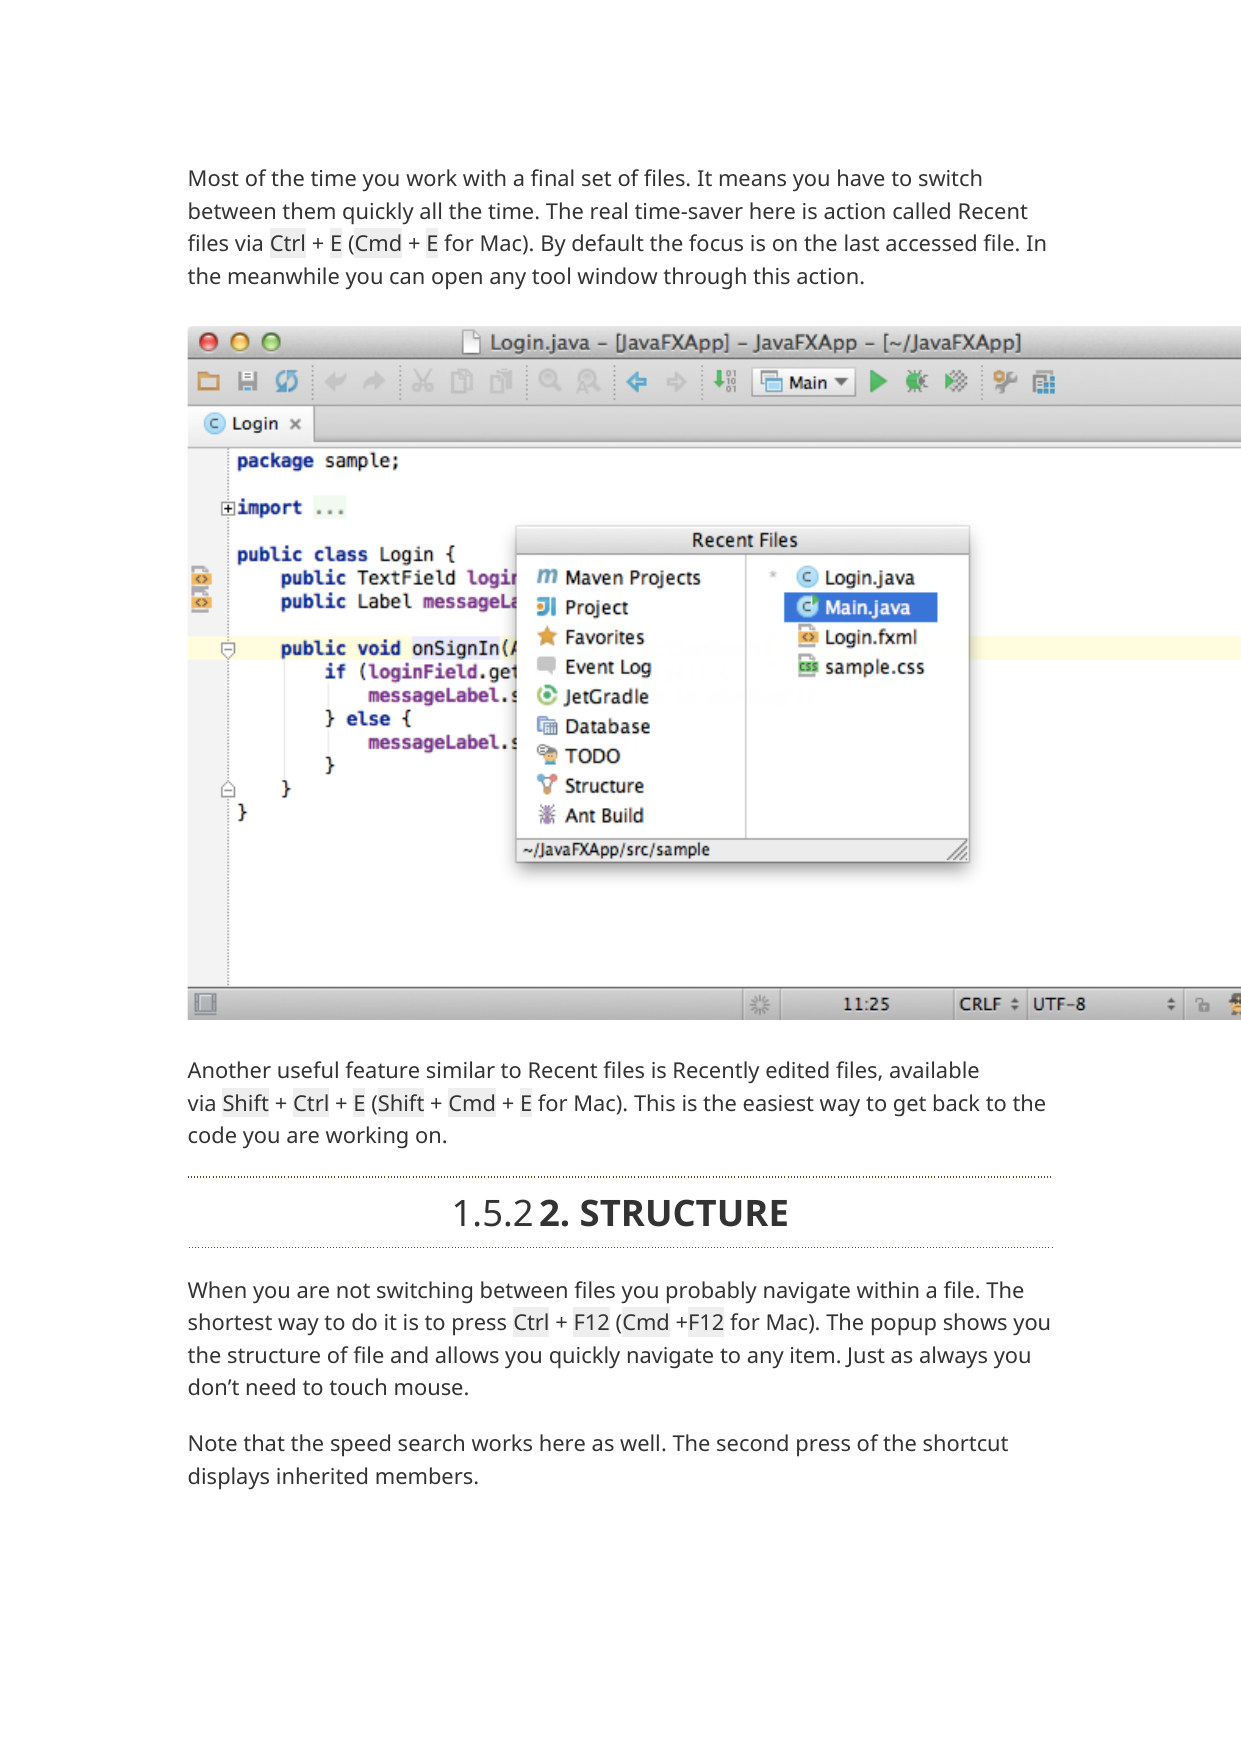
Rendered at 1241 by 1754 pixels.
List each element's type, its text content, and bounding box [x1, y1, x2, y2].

text Most of the time you work with a final set of files. It means you have to switch between them quickly all the time. The real time-saver here is action called Recent files via Ctrl + E (Cmd + E for Mac). By default the focus is on the last accessed file. In the meanwhile you can open any tool window through this action. [187, 162, 1053, 292]
text When you are not switching between files you probably navigate within a file. The shortest way to do it is to press Ctrl + F12 (Cmd +F12 for Mac). The popup shows you the structure of file and allows you quickly navigate to any item. Just as always you don’t need to touch mouse. [187, 1273, 1053, 1403]
text Another useful feature similar to Recent files is Recently edited files, available via Shift + Ctrl + E (Shift + Cmd + E for Mac). This is the easiest way to get back to the code you are working on. [187, 1054, 1053, 1151]
picture [187, 326, 1241, 1020]
subtitle 2. Structure [187, 1176, 1053, 1248]
text Note that the speed search works here as well. The second press of the shortcut displays inherited members. [187, 1427, 1053, 1492]
